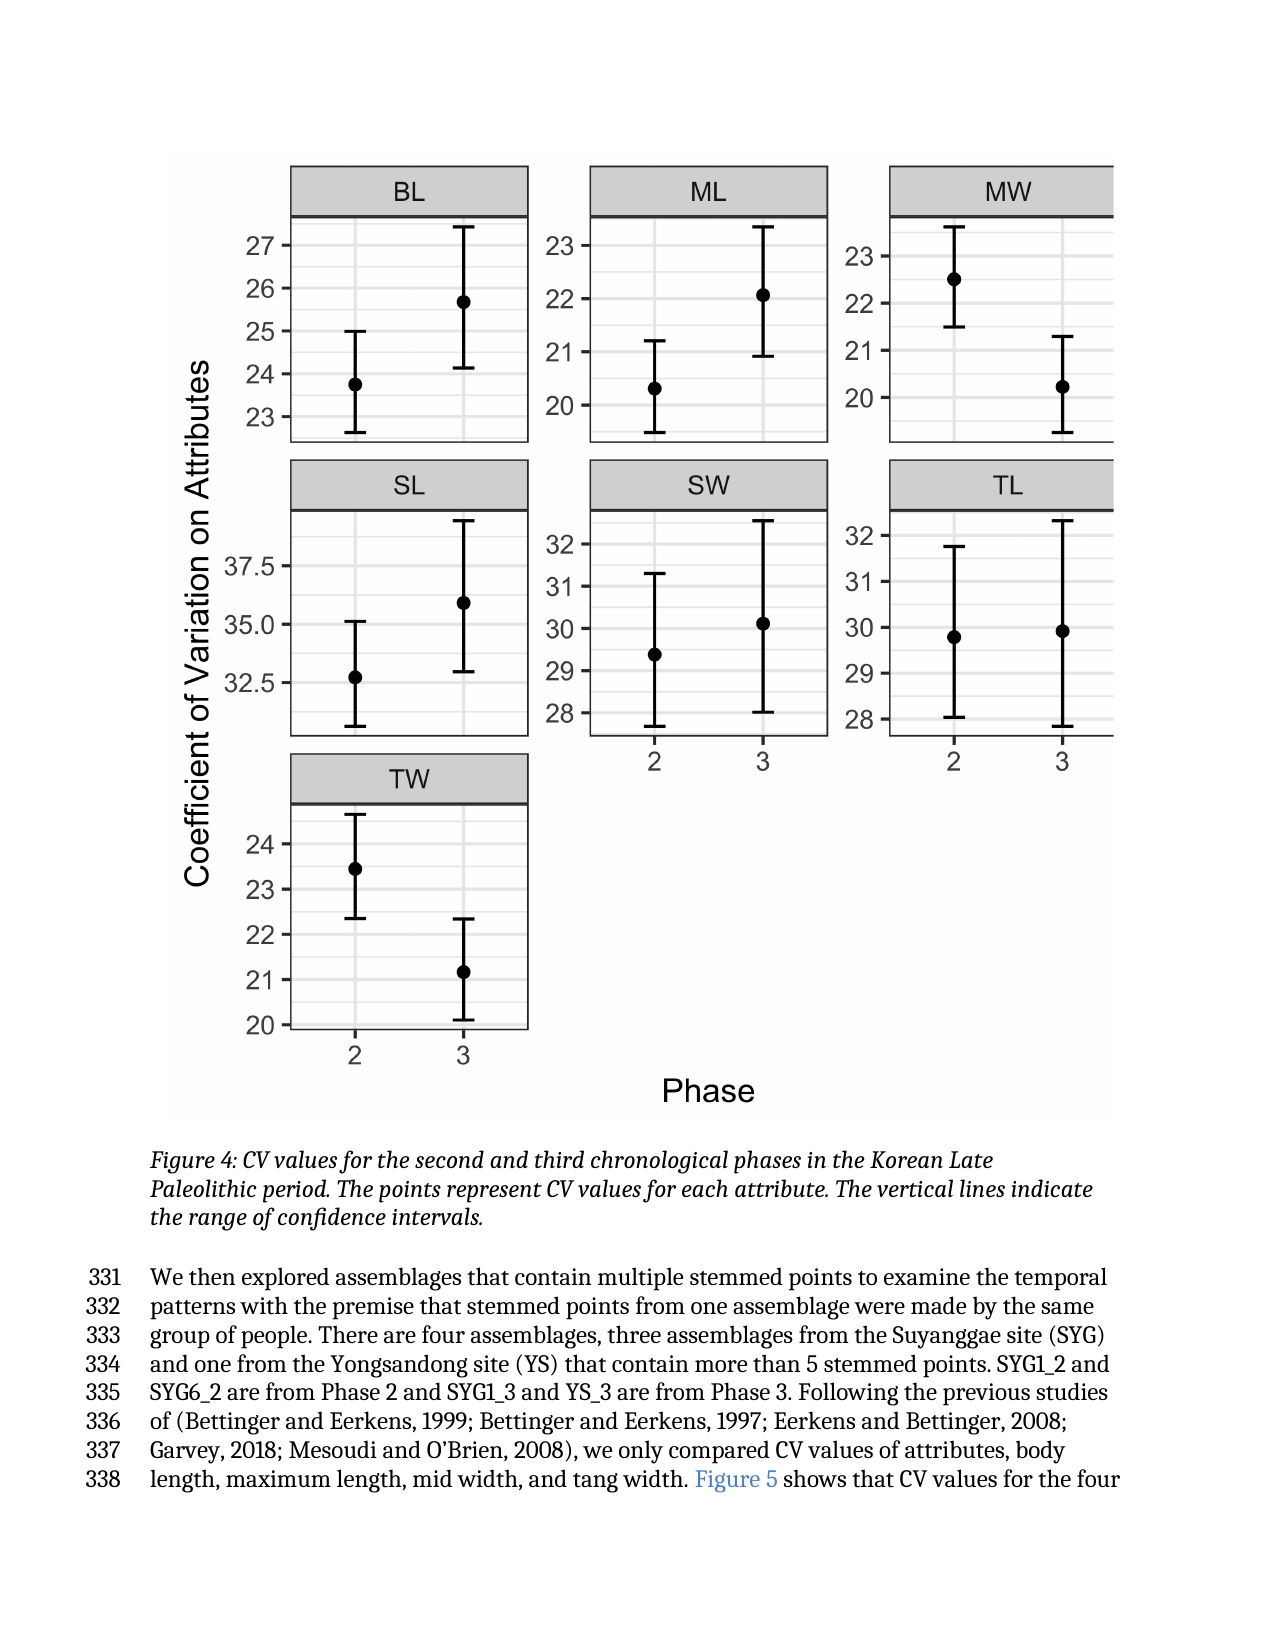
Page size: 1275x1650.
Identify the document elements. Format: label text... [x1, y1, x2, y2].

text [150, 1263, 1125, 1493]
picture [168, 150, 1114, 1125]
table_header Figure 4: CV values for the second and third chronological phases in the Korean Late Paleolithic period. The points represent CV values for each attribute. The vertical lines indicate the range of confidence intervals. [139, 150, 1114, 1244]
